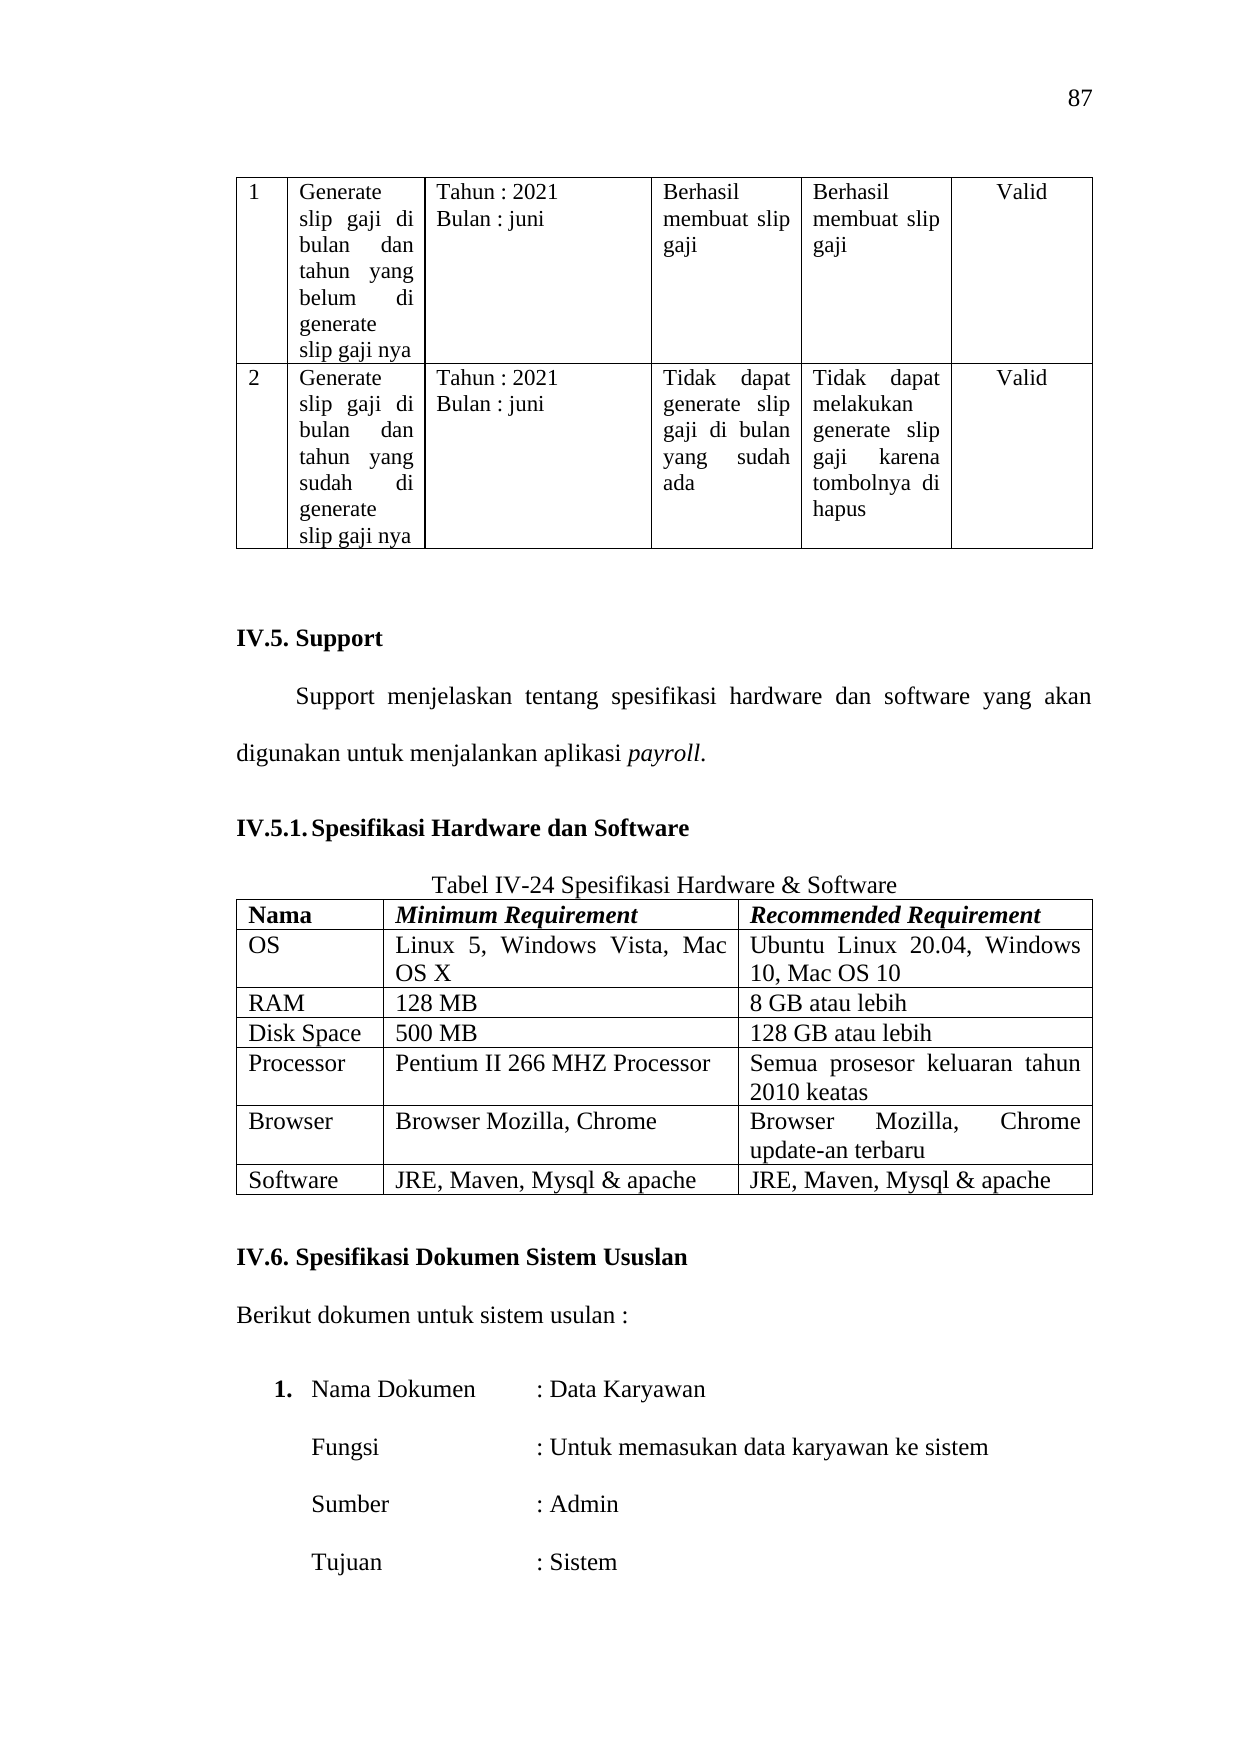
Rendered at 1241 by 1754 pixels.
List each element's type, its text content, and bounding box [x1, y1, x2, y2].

table_cell Semua prosesor keluaran tahun 2010 keatas [739, 1048, 1092, 1105]
table_cell 128 MB [384, 988, 738, 1017]
table_cell OS [237, 930, 383, 987]
table_cell 500 MB [384, 1018, 738, 1047]
table_cell 1 [237, 178, 287, 363]
table_header Recommended Requirement [739, 900, 1092, 929]
table_cell Browser Mozilla, Chrome update-an terbaru [739, 1106, 1092, 1164]
table_cell Browser Mozilla, Chrome [384, 1106, 738, 1164]
table_cell Processor [237, 1048, 383, 1105]
text Berikut dokumen untuk sistem usulan : [236, 1300, 1092, 1329]
table_cell Berhasil membuat slip gaji [802, 178, 951, 363]
table_cell Pentium II 266 MHZ Processor [384, 1048, 738, 1105]
table_cell Linux 5, Windows Vista, Mac OS X [384, 930, 738, 987]
table_cell Software [237, 1165, 383, 1194]
table_cell 128 GB atau lebih [739, 1018, 1092, 1047]
table_cell 2 [237, 364, 287, 548]
table_cell Generate slip gaji di bulan dan tahun yang sudah di generate slip gaji nya [288, 364, 424, 548]
table_cell Berhasil membuat slip gaji [652, 178, 801, 363]
table_cell Browser [237, 1106, 383, 1164]
list Nama Dokumen : Data Karyawan [274, 1374, 1092, 1403]
table_cell 8 GB atau lebih [739, 988, 1092, 1017]
table_cell Tahun : 2021 Bulan : juni [426, 364, 651, 548]
table_cell Disk Space [237, 1018, 383, 1047]
list Tujuan : Sistem [311, 1547, 1092, 1575]
table_cell Tidak dapat generate slip gaji di bulan yang sudah ada [652, 364, 801, 548]
subtitle Support [236, 623, 1092, 652]
table_cell Tidak dapat melakukan generate slip gaji karena tombolnya di hapus [802, 364, 951, 548]
table_cell RAM [237, 988, 383, 1017]
list Fungsi : Untuk memasukan data karyawan ke sistem [311, 1432, 1092, 1460]
list Sumber : Admin [311, 1489, 1092, 1518]
table_header Minimum Requirement [384, 900, 738, 929]
table_cell JRE, Maven, Mysql & apache [384, 1165, 738, 1194]
table_cell Valid [952, 178, 1092, 363]
table_cell JRE, Maven, Mysql & apache [739, 1165, 1092, 1194]
subtitle Spesifikasi Hardware dan Software [236, 813, 1092, 841]
subtitle Spesifikasi Dokumen Sistem Ususlan [236, 1242, 1092, 1271]
table_cell Valid [952, 364, 1092, 548]
table_cell Generate slip gaji di bulan dan tahun yang belum di generate slip gaji nya [288, 178, 424, 363]
table_header Nama [237, 900, 383, 929]
table_cell Ubuntu Linux 20.04, Windows 10, Mac OS 10 [739, 930, 1092, 987]
text Support menjelaskan tentang spesifikasi hardware dan software yang akan digunakan untuk menjalankan aplikasi payroll. [236, 681, 1092, 767]
table_cell Tahun : 2021 Bulan : juni [426, 178, 651, 363]
